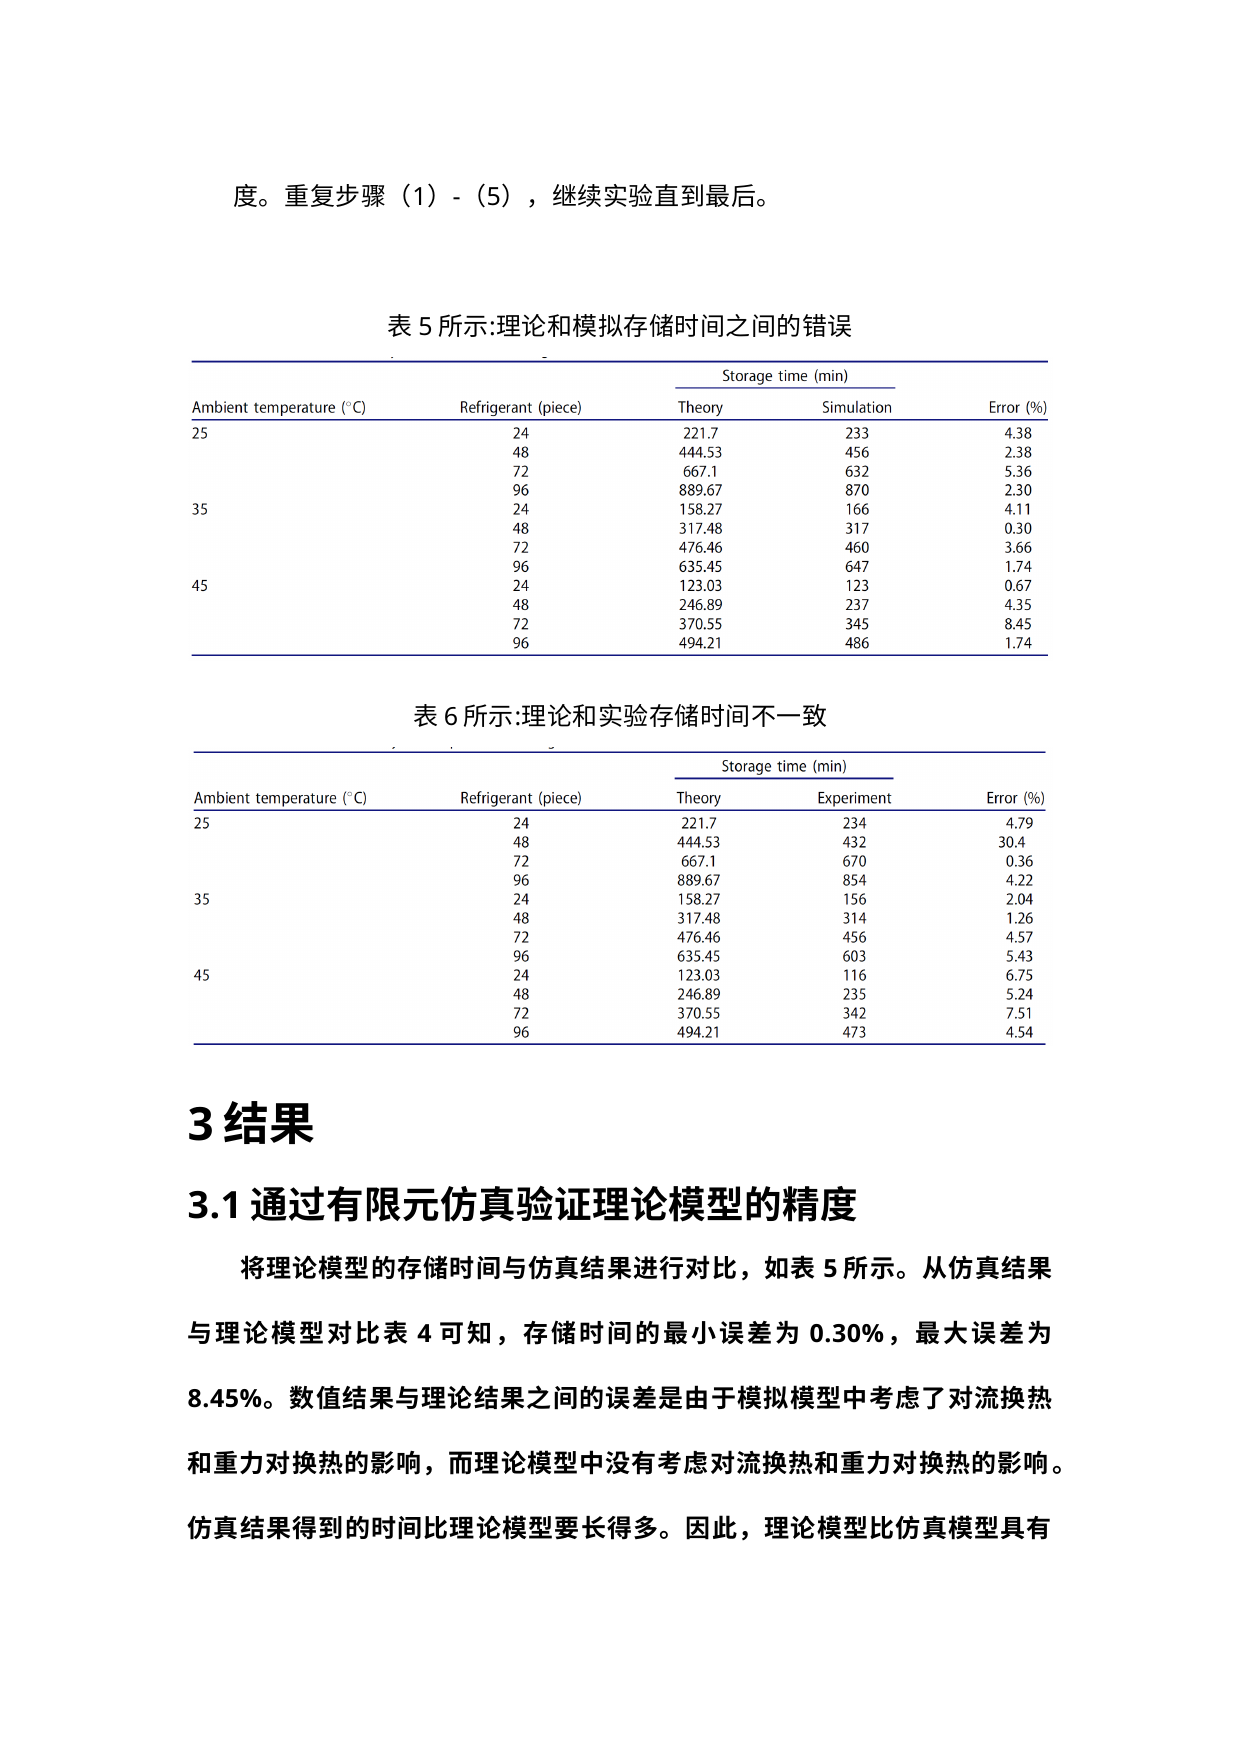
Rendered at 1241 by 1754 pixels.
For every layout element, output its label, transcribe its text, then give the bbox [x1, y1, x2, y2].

text 3结果 [187, 1072, 1053, 1169]
text 3.1通过有限元仿真验证理论模型的精度 [187, 1169, 1053, 1234]
picture [187, 357, 1053, 661]
text 表5所示:理论和模拟存储时间之间的错误 [187, 292, 1053, 357]
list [187, 162, 1053, 227]
picture [187, 747, 1053, 1046]
text 表6所示:理论和实验存储时间不一致 [187, 682, 1053, 747]
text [187, 1234, 1053, 1559]
